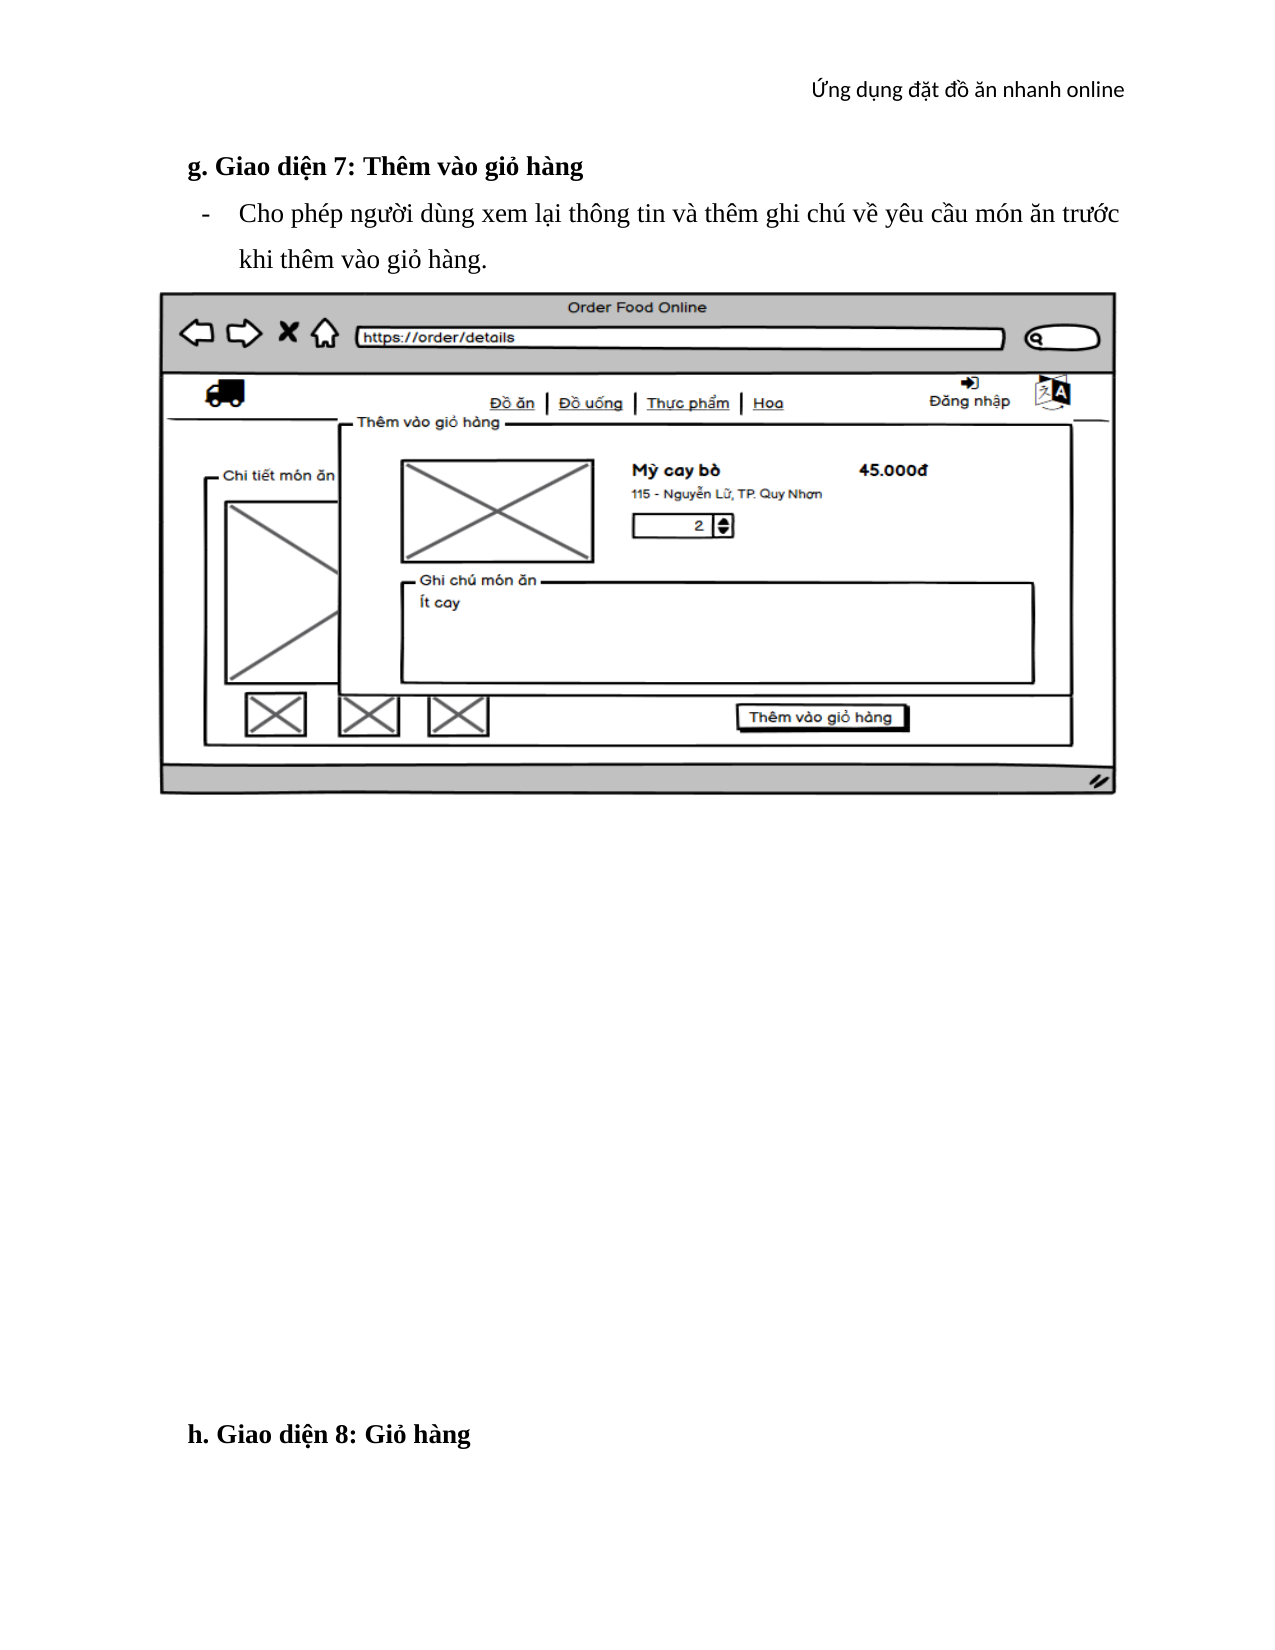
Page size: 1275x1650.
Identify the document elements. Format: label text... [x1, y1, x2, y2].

list Cho phép người dùng xem lại thông tin và thêm ghi chú về yêu cầu món ăn trước khi thêm vào giỏ hàng. [201, 197, 1125, 274]
list Giao diện 7: Thêm vào giỏ hàng [187, 150, 1125, 181]
list Giao diện 8: Giỏ hàng [187, 1418, 1125, 1449]
picture [150, 290, 1125, 798]
